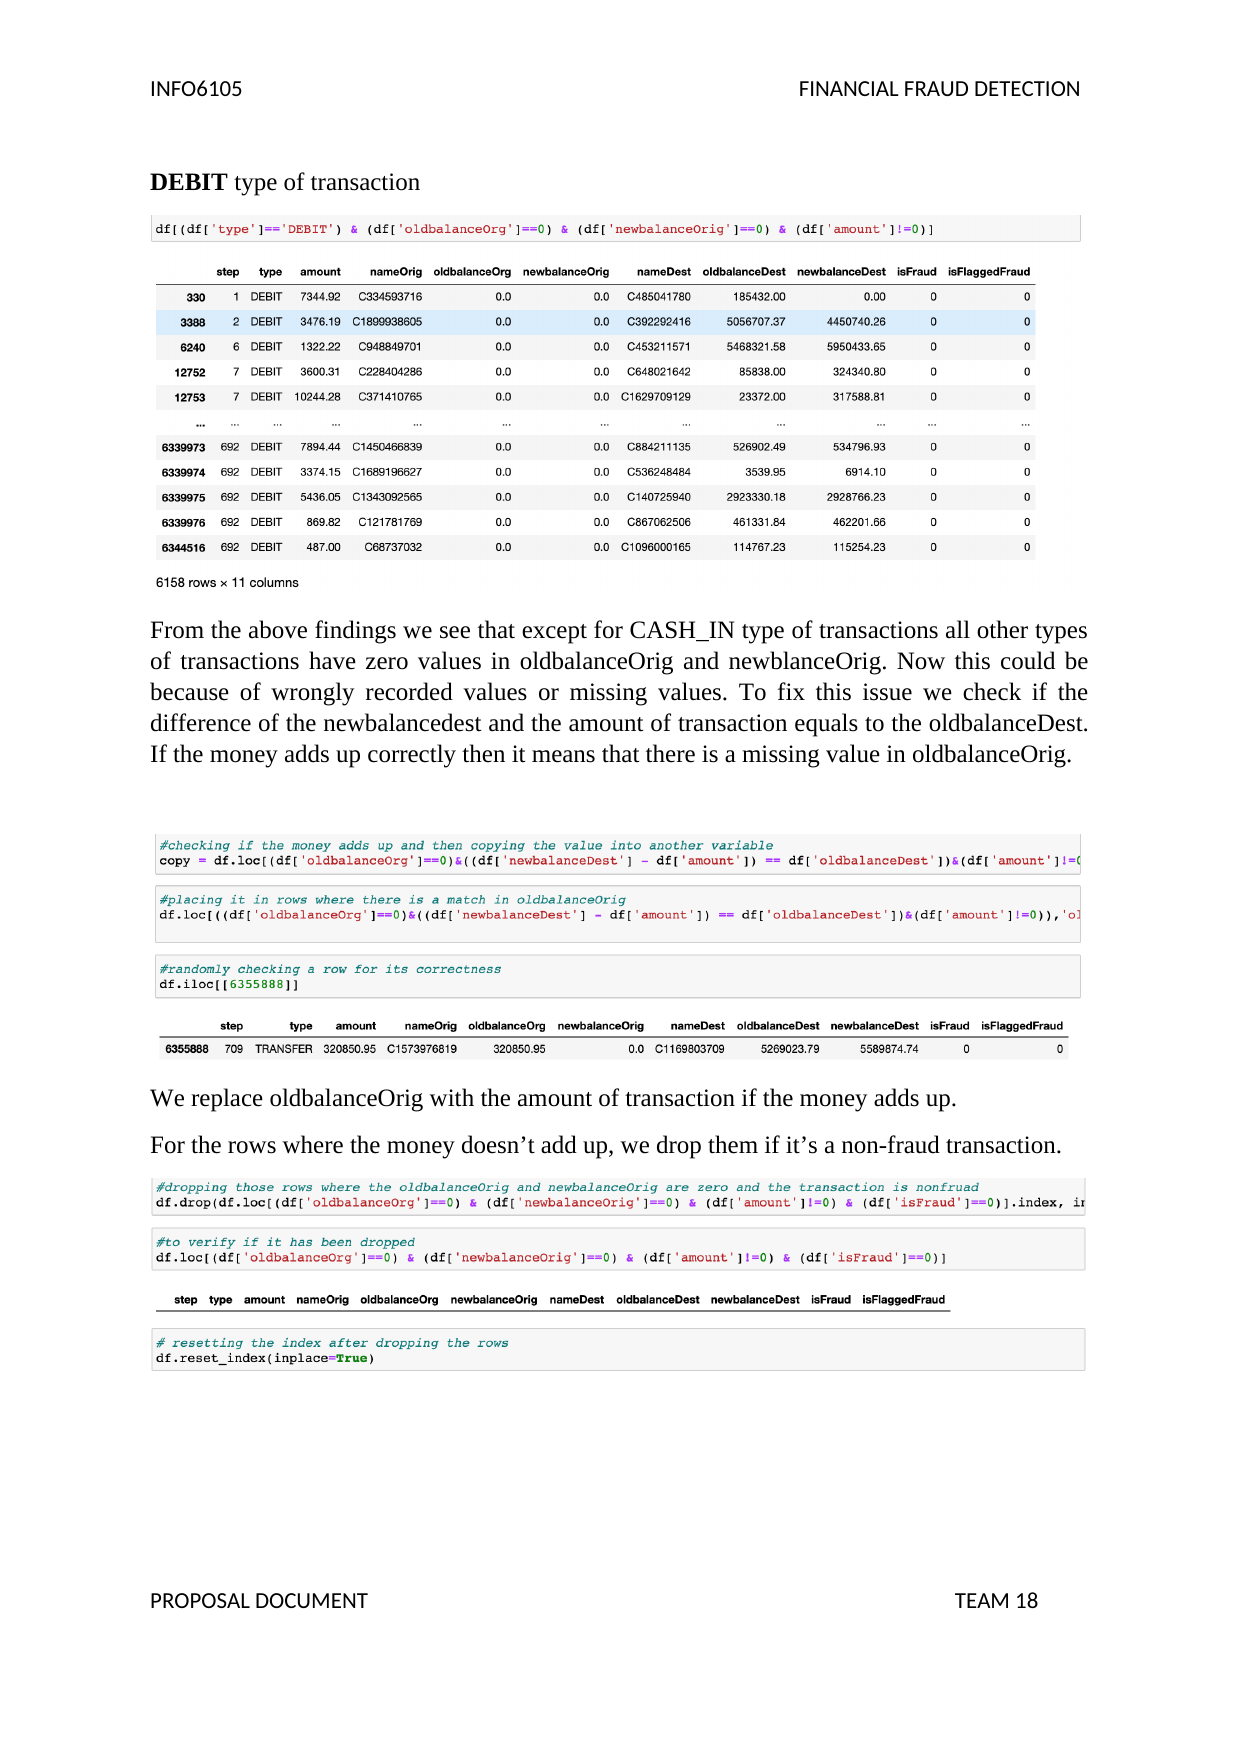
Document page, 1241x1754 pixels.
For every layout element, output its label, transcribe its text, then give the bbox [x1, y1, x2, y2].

text We replace oldbalanceOrig with the amount of transaction if the money adds up. [150, 1083, 1090, 1112]
picture [150, 834, 1090, 1064]
picture [150, 215, 1090, 596]
text From the above findings we see that except for CASH_IN type of transactions all other types of transactions have zero values in oldbalanceOrig and newblanceOrig. Now this could be because of wrongly recorded values or missing values. To fix this issue we check if the difference of the newbalancedest and the amount of transaction equals to the oldbalanceDest. If the money adds up correctly then it means that there is a missing value in oldbalanceOrig. [150, 615, 1090, 768]
picture [150, 1178, 1090, 1371]
text DEBIT type of transaction [150, 167, 1090, 196]
text For the rows where the money doesn’t add up, we drop them if it’s a non-fraud transaction. [150, 1131, 1090, 1159]
